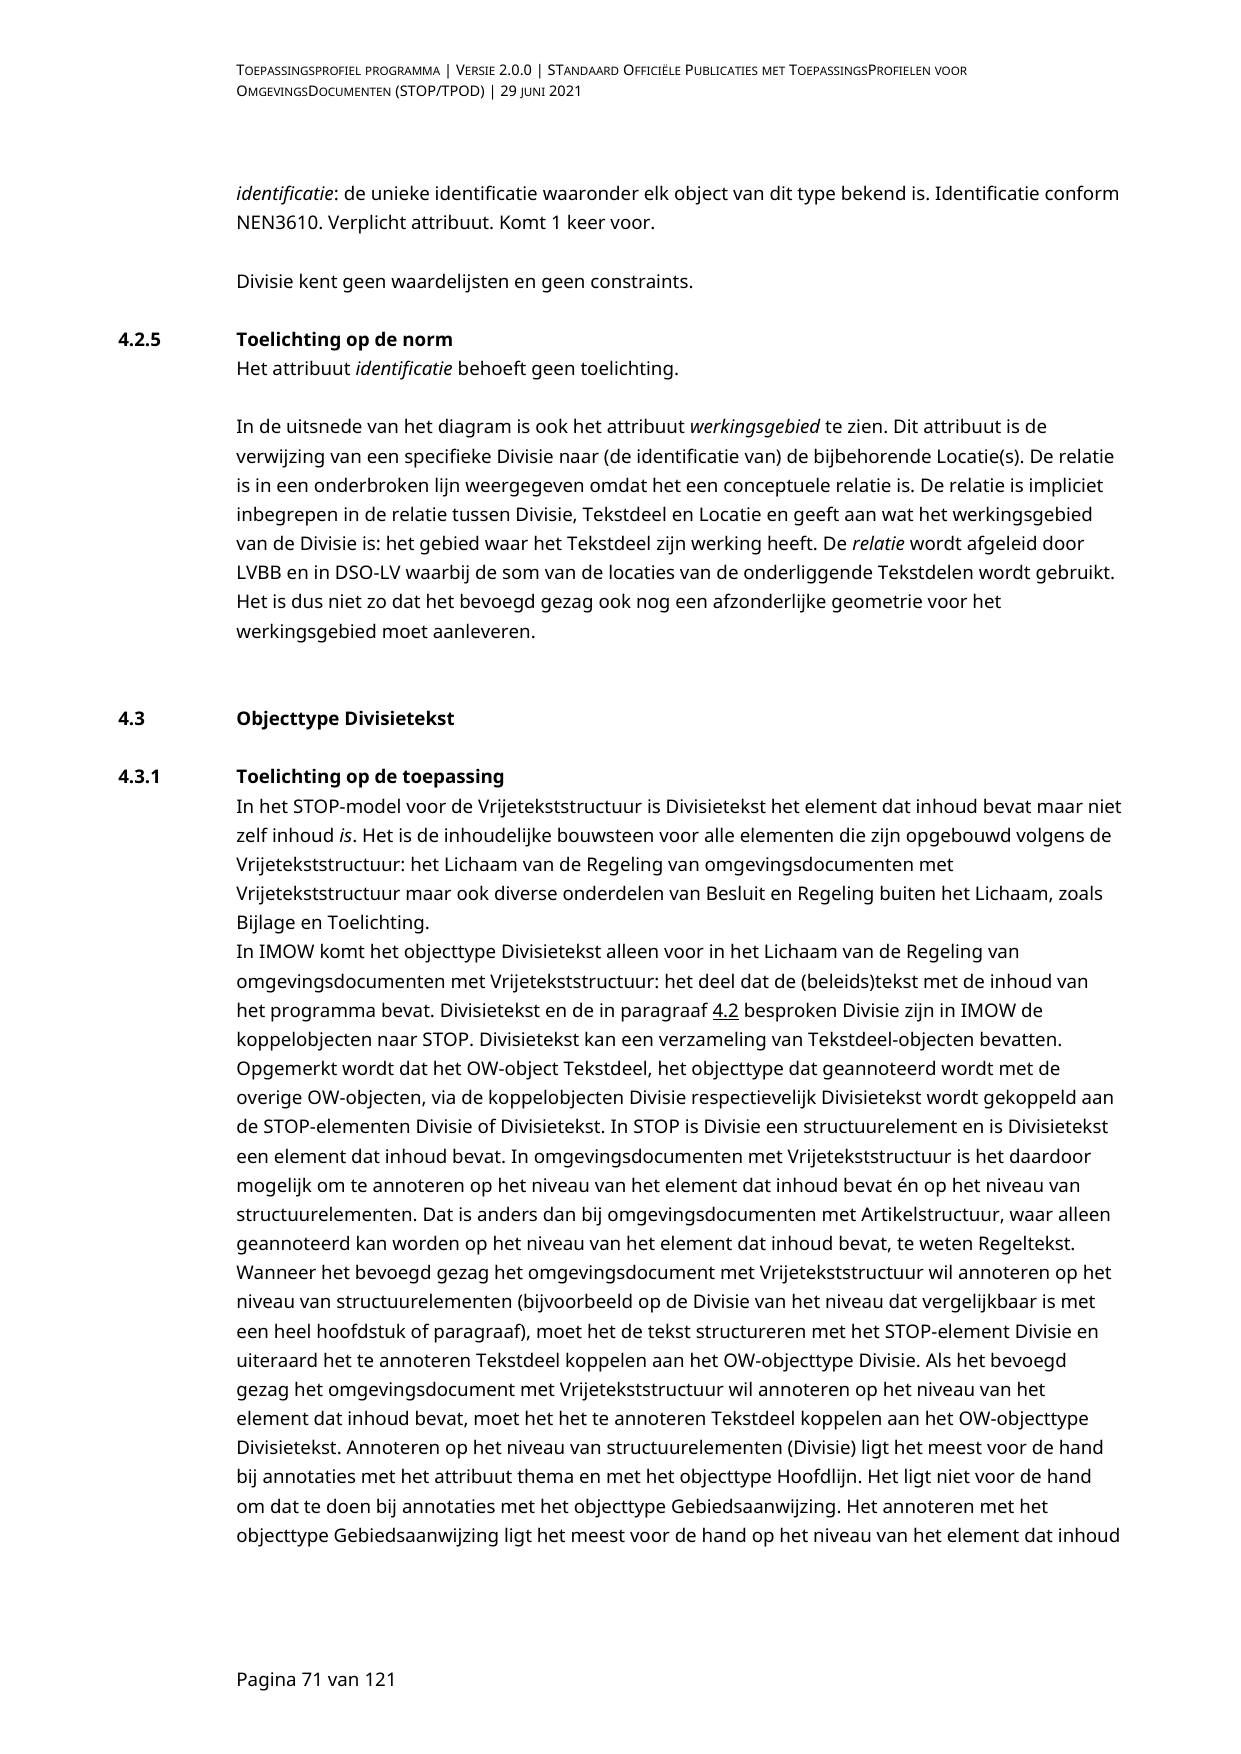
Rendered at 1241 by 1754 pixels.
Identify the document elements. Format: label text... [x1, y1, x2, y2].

subtitle Toelichting op de toepassing [118, 761, 1122, 790]
text identificatie: de unieke identificatie waaronder elk object van dit type bekend is. Identificatie conform NEN3610. Verplicht attribuut. Komt 1 keer voor. [236, 177, 1122, 236]
text In de uitsnede van het diagram is ook het attribuut werkingsgebied te zien. Dit attribuut is de verwijzing van een specifieke Divisie naar (de identificatie van) de bijbehorende Locatie(s). De relatie is in een onderbroken lijn weergegeven omdat het een conceptuele relatie is. De relatie is impliciet inbegrepen in de relatie tussen Divisie, Tekstdeel en Locatie en geeft aan wat het werkingsgebied van de Divisie is: het gebied waar het Tekstdeel zijn werking heeft. De relatie wordt afgeleid door LVBB en in DSO-LV waarbij de som van de locaties van de onderliggende Tekstdelen wordt gebruikt. Het is dus niet zo dat het bevoegd gezag ook nog een afzonderlijke geometrie voor het werkingsgebied moet aanleveren. [236, 411, 1122, 644]
text In IMOW komt het objecttype Divisietekst alleen voor in het Lichaam van de Regeling van omgevingsdocumenten met Vrijetekststructuur: het deel dat de (beleids)tekst met de inhoud van het programma bevat. Divisietekst en de in paragraaf 7.2 besproken Divisie zijn in IMOW de koppelobjecten naar STOP. Divisietekst kan een verzameling van Tekstdeel-objecten bevatten. [236, 936, 1122, 1052]
subtitle Objecttype Divisietekst [118, 702, 1122, 731]
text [236, 1052, 1122, 1548]
text In het STOP-model voor de Vrijetekststructuur is Divisietekst het element dat inhoud bevat maar niet zelf inhoud is. Het is de inhoudelijke bouwsteen voor alle elementen die zijn opgebouwd volgens de Vrijetekststructuur: het Lichaam van de Regeling van omgevingsdocumenten met Vrijetekststructuur maar ook diverse onderdelen van Besluit en Regeling buiten het Lichaam, zoals Bijlage en Toelichting. [236, 790, 1122, 936]
text Het attribuut identificatie behoeft geen toelichting. [236, 352, 1122, 381]
text Divisie kent geen waardelijsten en geen constraints. [236, 265, 1122, 294]
subtitle Toelichting op de norm [118, 323, 1122, 352]
